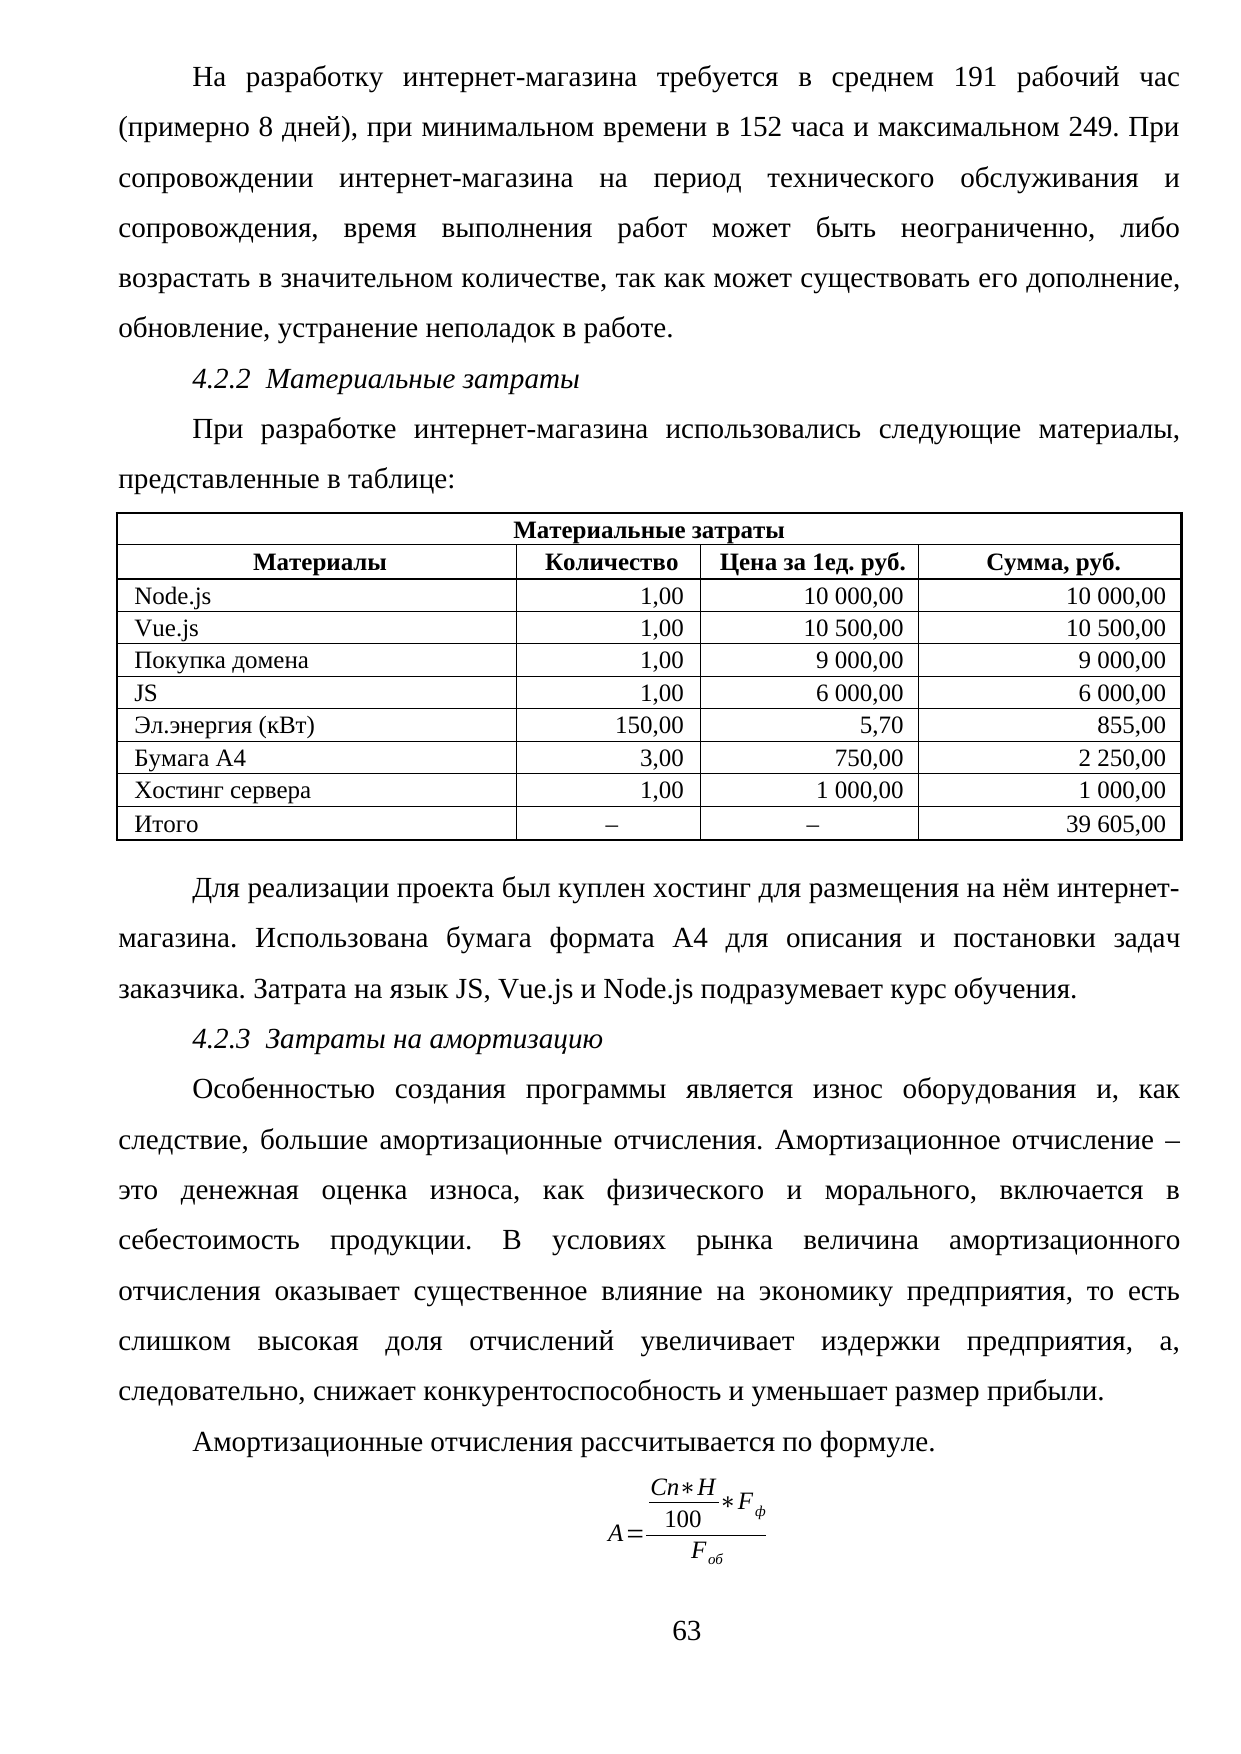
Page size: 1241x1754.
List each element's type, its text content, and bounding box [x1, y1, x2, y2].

table_cell 855,00 [919, 709, 1180, 741]
table_cell 39 605,00 [919, 807, 1180, 839]
text 4.2.3 Затраты на амортизацию [118, 1021, 1181, 1055]
table_cell 1,00 [517, 774, 700, 806]
text На разработку интернет-магазина требуется в среднем 191 рабочий час (примерно 8 дней), при минимальном времени в 152 часа и максимальном 249. При сопровождении интернет-магазина на период технического обслуживания и сопровождения, время выполнения работ может быть неограниченно, либо возрастать в значительном количестве, так как может существовать его дополнение, обновление, устранение неполадок в работе. [118, 59, 1181, 344]
table_cell 1 000,00 [919, 774, 1180, 806]
table_cell 2 250,00 [919, 742, 1180, 773]
table_cell Эл.энергия (кВт) [118, 709, 516, 741]
table_cell 10 000,00 [919, 580, 1180, 611]
table_cell – [517, 807, 700, 839]
table_cell Vue.js [118, 612, 516, 643]
table_cell 750,00 [701, 742, 918, 773]
table_cell Материалы [118, 545, 516, 578]
text Для реализации проекта был куплен хостинг для размещения на нём интернет-магазина. Использована бумага формата А4 для описания и постановки задач заказчика. Затрата на язык JS, Vue.js и Node.js подразумевает курс обучения. [118, 870, 1181, 1004]
table_cell 150,00 [517, 709, 700, 741]
table_cell Цена за 1ед. руб. [701, 545, 918, 578]
table_cell – [701, 807, 918, 839]
table_cell Node.js [118, 580, 516, 611]
table_cell 1,00 [517, 644, 700, 676]
table_cell Итого [118, 807, 516, 839]
table_cell JS [118, 677, 516, 708]
table_cell 1,00 [517, 677, 700, 708]
table_cell 9 000,00 [919, 644, 1180, 676]
table_cell 9 000,00 [701, 644, 918, 676]
table_header Материальные затраты [118, 514, 1180, 544]
table_cell Сумма, руб. [919, 545, 1180, 578]
table_cell Хостинг сервера [118, 774, 516, 806]
table_cell 3,00 [517, 742, 700, 773]
table_cell 10 500,00 [701, 612, 918, 643]
table_cell 1,00 [517, 612, 700, 643]
table_cell 10 000,00 [701, 580, 918, 611]
table_cell 1 000,00 [701, 774, 918, 806]
table_cell 6 000,00 [701, 677, 918, 708]
table_cell 5,70 [701, 709, 918, 741]
table_cell Покупка домена [118, 644, 516, 676]
text Амортизационные отчисления рассчитывается по формуле. [118, 1424, 1181, 1457]
table_cell Бумага А4 [118, 742, 516, 773]
table_cell 10 500,00 [919, 612, 1180, 643]
table_cell Количество [517, 545, 700, 578]
text 4.2.2 Материальные затраты [118, 361, 1181, 394]
table_cell 1,00 [517, 580, 700, 611]
text Особенностью создания программы является износ оборудования и, как следствие, большие амортизационные отчисления. Амортизационное отчисление – это денежная оценка износа, как физического и морального, включается в себестоимость продукции. В условиях рынка величина амортизационного отчисления оказывает существенное влияние на экономику предприятия, то есть слишком высокая доля отчислений увеличивает издержки предприятия, а, следовательно, снижает конкурентоспособность и уменьшает размер прибыли. [118, 1071, 1181, 1407]
table_cell 6 000,00 [919, 677, 1180, 708]
text При разработке интернет-магазина использовались следующие материалы, представленные в таблице: [118, 411, 1181, 495]
